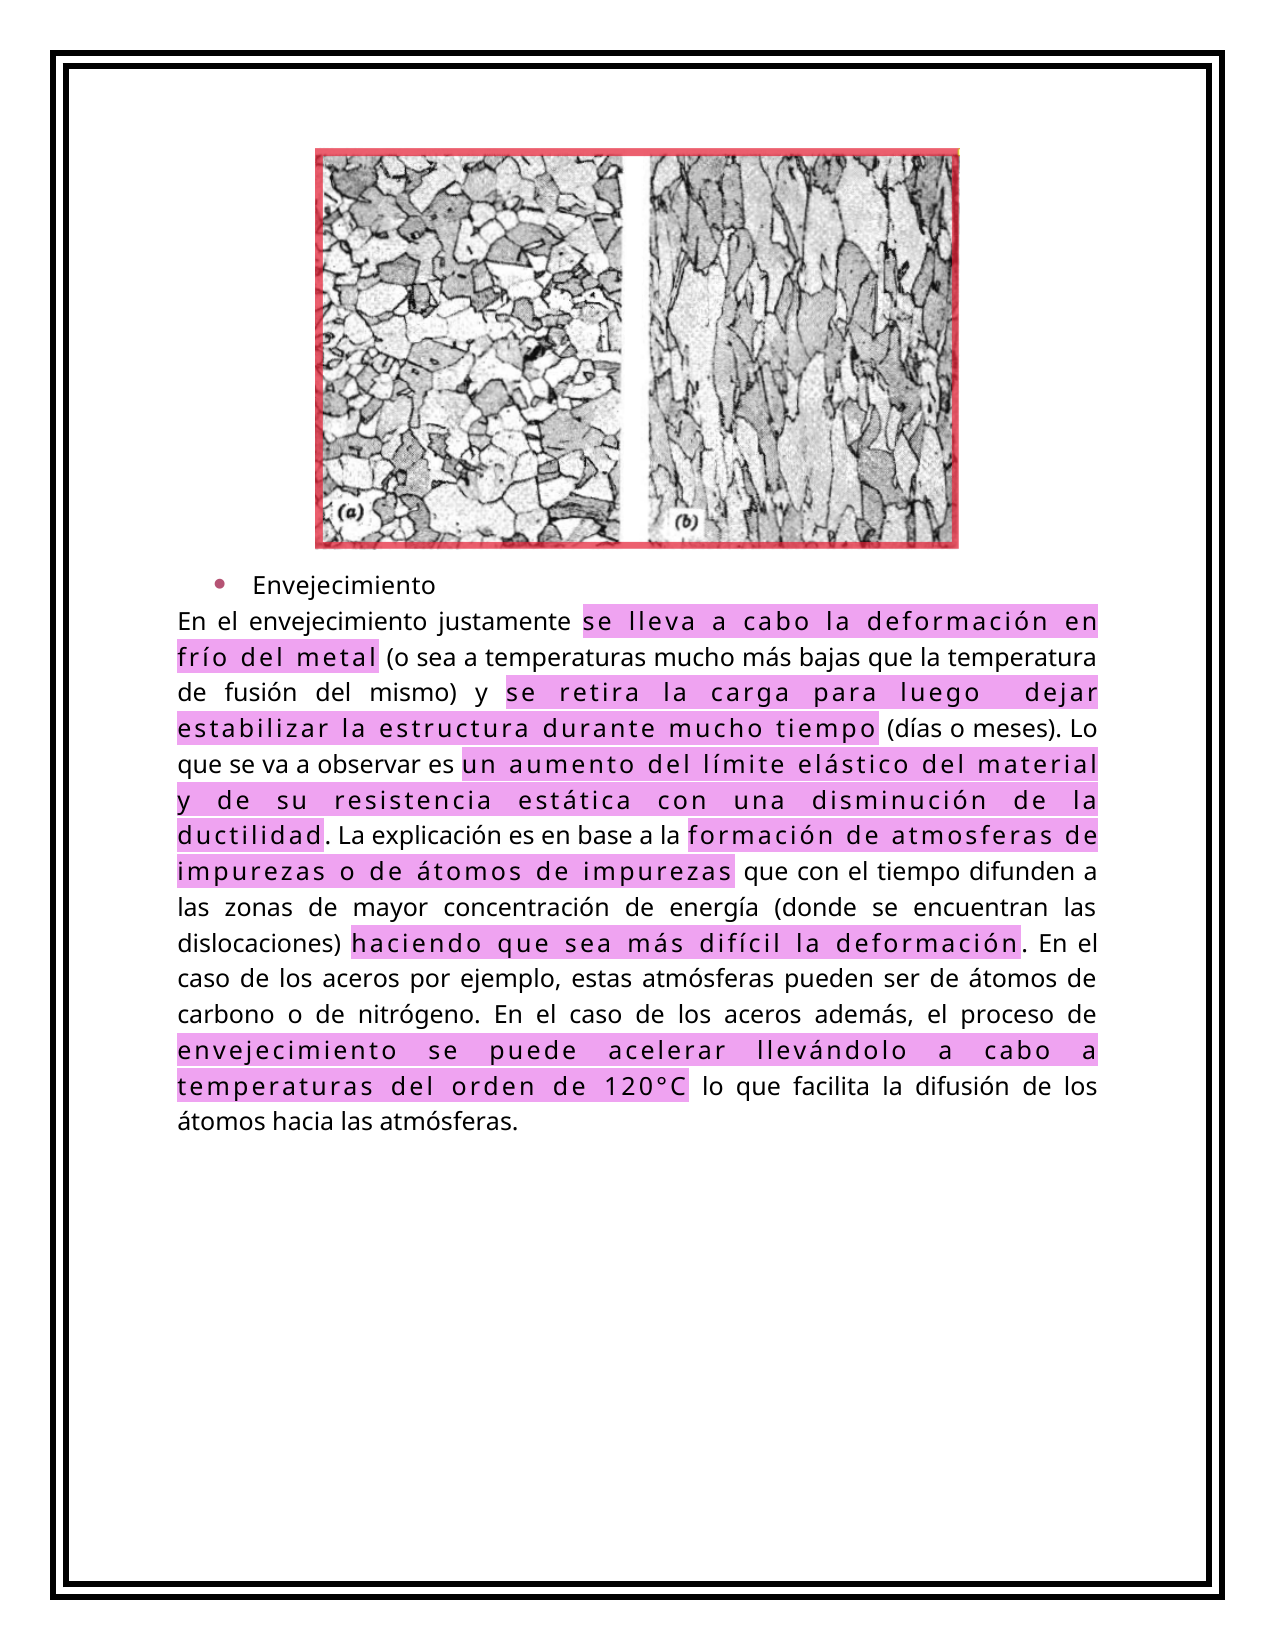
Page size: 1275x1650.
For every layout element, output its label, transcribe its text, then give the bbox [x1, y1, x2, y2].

text En el envejecimiento justamente se lleva a cabo la deformación en frío del metal (o sea a temperaturas mucho más bajas que la temperatura de fusión del mismo) y se retira la carga para luego dejar estabilizar la estructura durante mucho tiempo (días o meses). Lo que se va a observar es un aumento del límite elástico del material y de su resistencia estática con una disminución de la ductilidad. La explicación es en base a la formación de atmosferas de impurezas o de átomos de impurezas que con el tiempo difunden a las zonas de mayor concentración de energía (donde se encuentran las dislocaciones) haciendo que sea más difícil la deformación. En el caso de los aceros por ejemplo, estas atmósferas pueden ser de átomos de carbono o de nitrógeno. En el caso de los aceros además, el proceso de envejecimiento se puede acelerar llevándolo a cabo a temperaturas del orden de 120°C lo que facilita la difusión de los átomos hacia las atmósferas. [177, 816, 1098, 1033]
subtitle Envejecimiento [214, 568, 1098, 602]
text En el envejecimiento justamente se lleva a cabo la deformación en frío del metal (o sea a temperaturas mucho más bajas que la temperatura de fusión del mismo) y se retira la carga para luego dejar estabilizar la estructura durante mucho tiempo (días o meses). Lo que se va a observar es un aumento del límite elástico del material y de su resistencia estática con una disminución de la ductilidad. La explicación es en base a la formación de atmosferas de impurezas o de átomos de impurezas que con el tiempo difunden a las zonas de mayor concentración de energía (donde se encuentran las dislocaciones) haciendo que sea más difícil la deformación. En el caso de los aceros por ejemplo, estas atmósferas pueden ser de átomos de carbono o de nitrógeno. En el caso de los aceros además, el proceso de envejecimiento se puede acelerar llevándolo a cabo a temperaturas del orden de 120°C lo que facilita la difusión de los átomos hacia las atmósferas. [177, 1066, 1098, 1138]
text En el envejecimiento justamente se lleva a cabo la deformación en frío del metal (o sea a temperaturas mucho más bajas que la temperatura de fusión del mismo) y se retira la carga para luego dejar estabilizar la estructura durante mucho tiempo (días o meses). Lo que se va a observar es un aumento del límite elástico del material y de su resistencia estática con una disminución de la ductilidad. La explicación es en base a la formación de atmosferas de impurezas o de átomos de impurezas que con el tiempo difunden a las zonas de mayor concentración de energía (donde se encuentran las dislocaciones) haciendo que sea más difícil la deformación. En el caso de los aceros por ejemplo, estas atmósferas pueden ser de átomos de carbono o de nitrógeno. En el caso de los aceros además, el proceso de envejecimiento se puede acelerar llevándolo a cabo a temperaturas del orden de 120°C lo que facilita la difusión de los átomos hacia las atmósferas. [177, 604, 1098, 782]
picture [315, 147, 960, 550]
